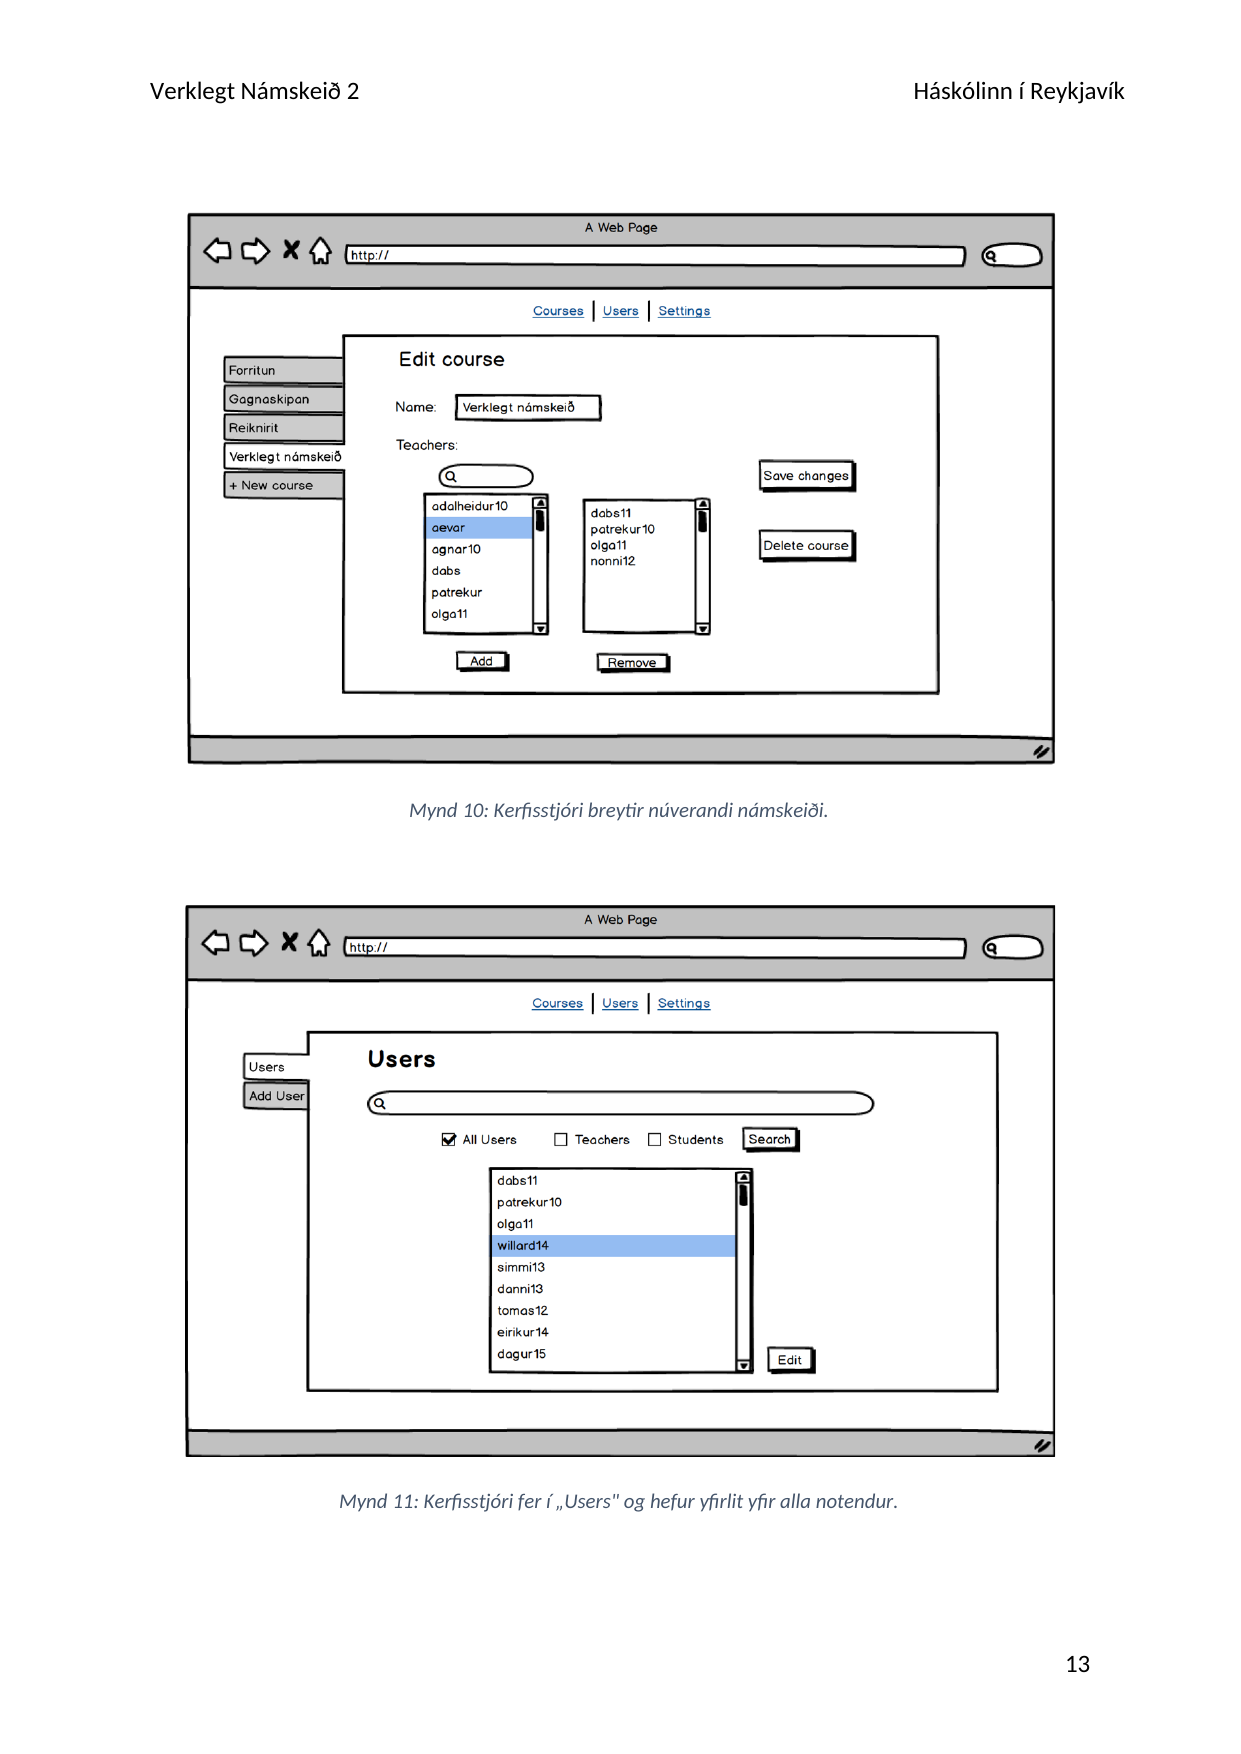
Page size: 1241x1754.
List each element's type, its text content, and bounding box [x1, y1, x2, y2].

text Mynd 10: Kerfisstjóri breytir núverandi námskeiði. [150, 797, 1090, 823]
text Mynd 11: Kerfisstjóri fer í „Users" og hefur yfirlit yfir alla notendur. [150, 1488, 1090, 1514]
picture [185, 212, 1055, 766]
picture [185, 905, 1055, 1457]
